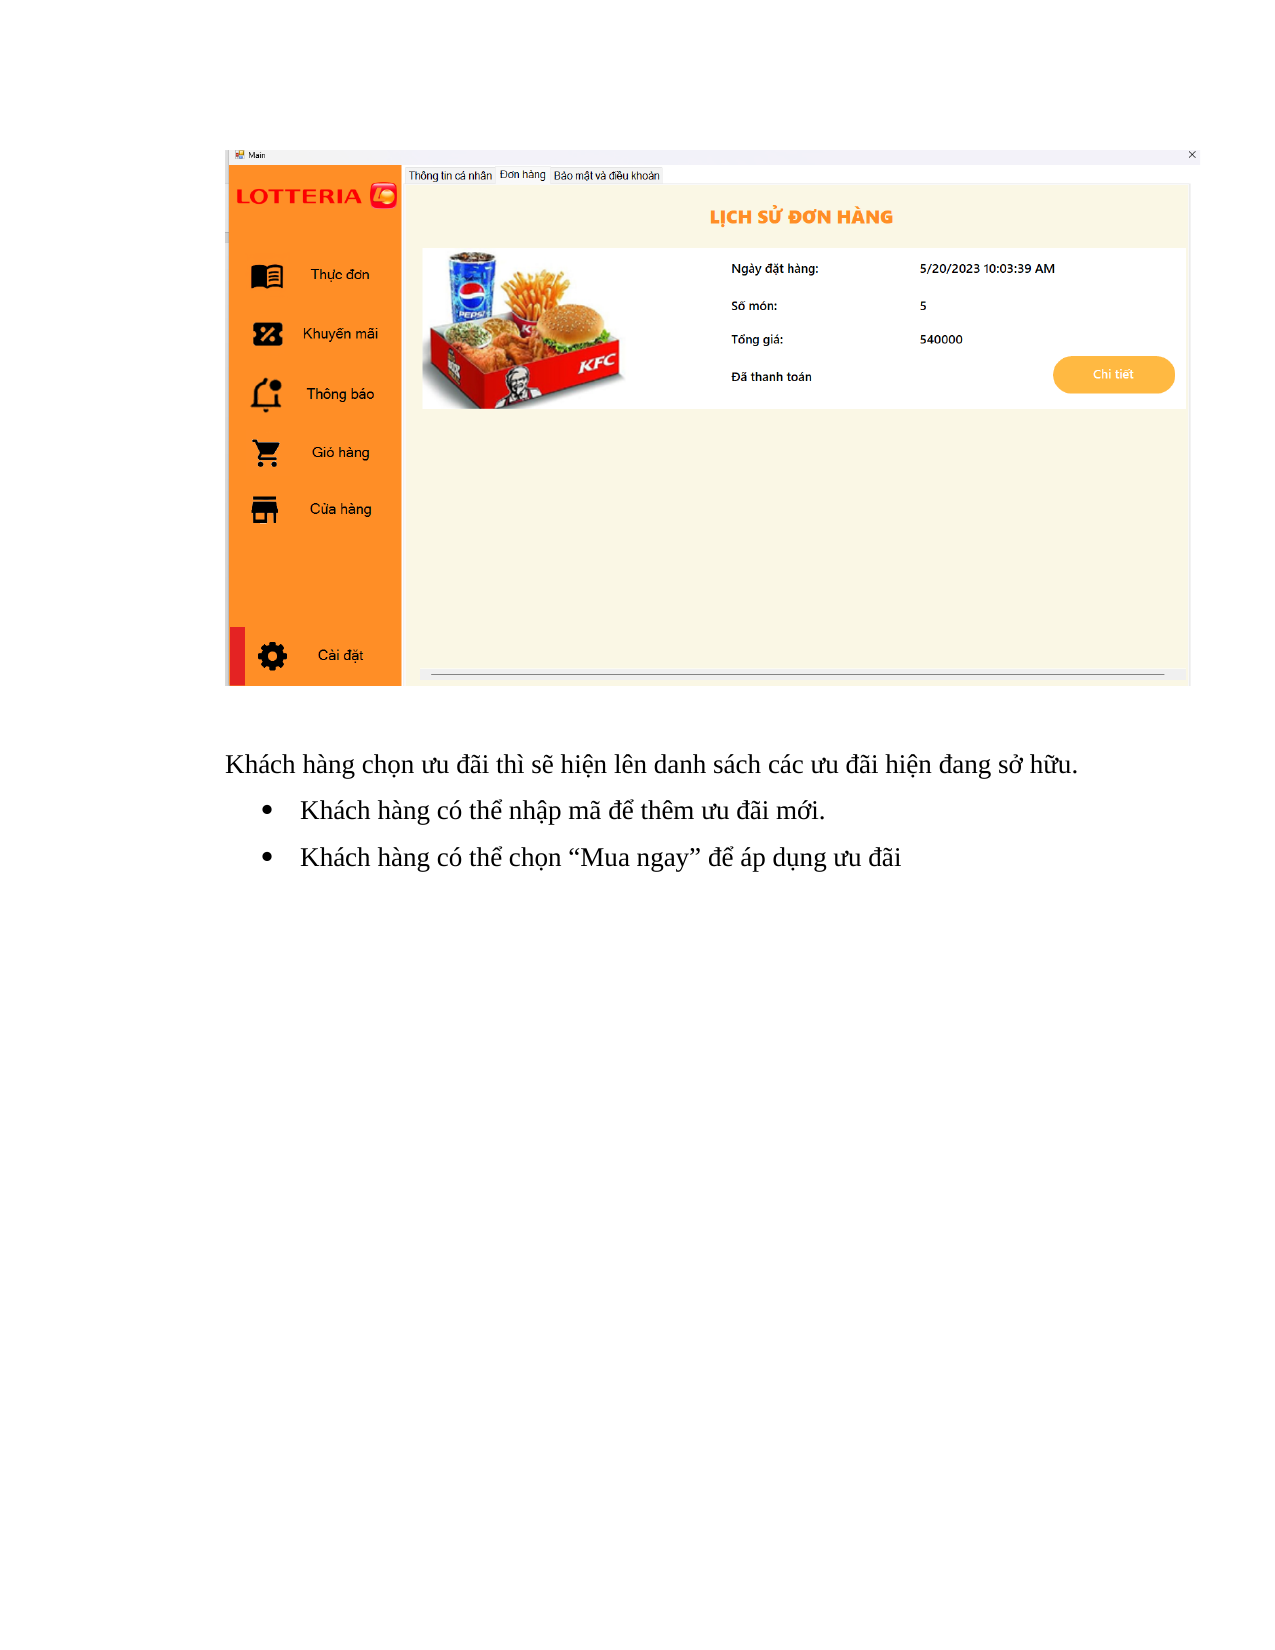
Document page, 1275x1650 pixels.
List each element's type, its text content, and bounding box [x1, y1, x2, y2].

list Khách hàng có thể chọn “Mua ngay” để áp dụng ưu đãi [262, 841, 1125, 873]
picture [225, 150, 1200, 686]
list Khách hàng có thể nhập mã để thêm ưu đãi mới. [262, 794, 1125, 826]
text Khách hàng chọn ưu đãi thì sẽ hiện lên danh sách các ưu đãi hiện đang sở hữu. [150, 748, 1125, 779]
